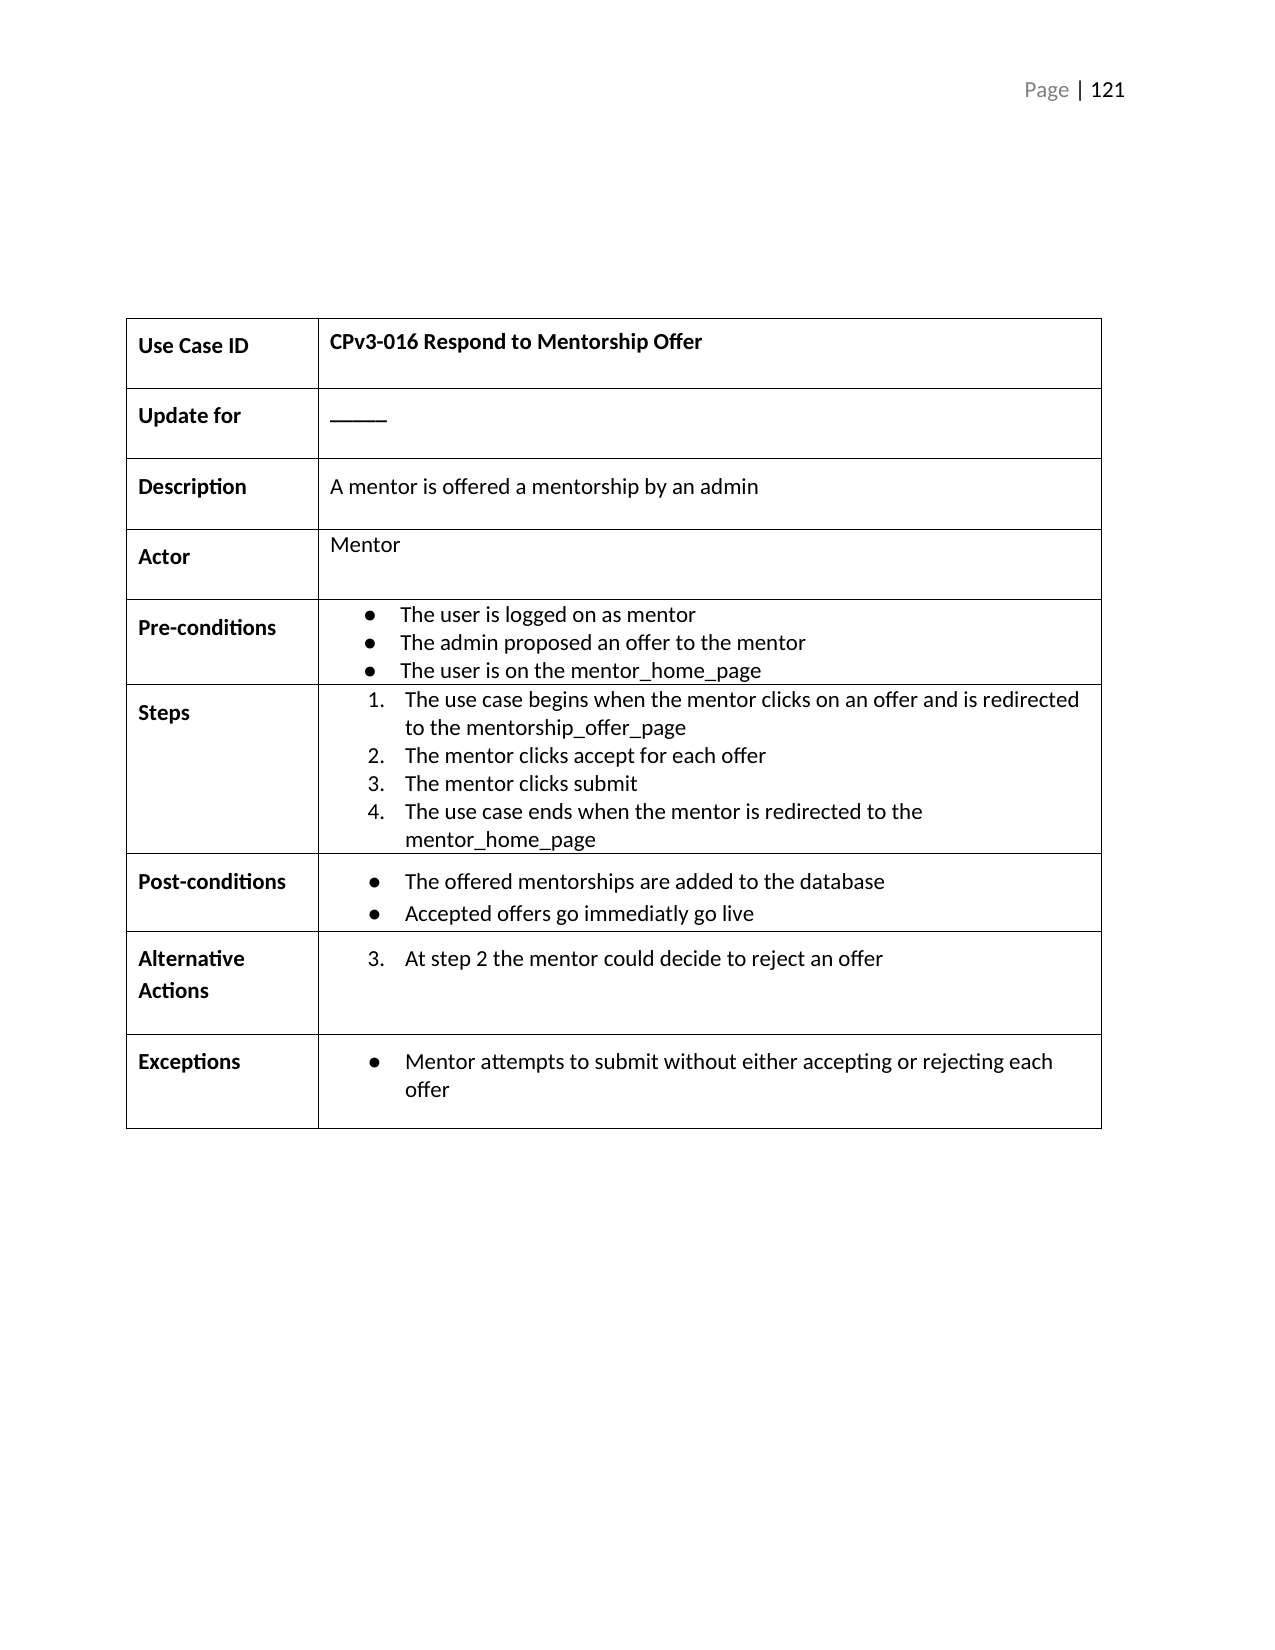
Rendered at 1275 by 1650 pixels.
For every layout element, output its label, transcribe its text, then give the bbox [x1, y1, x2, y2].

table_cell Mentor attempts to submit without either accepting or rejecting each offer [319, 1035, 1101, 1128]
table_cell Update for [127, 389, 318, 458]
table_cell The user is logged on as mentor The admin proposed an offer to the mentor The user is on the mentor_home_page [319, 600, 1101, 684]
table_cell At step 2 the mentor could decide to reject an offer [319, 932, 1101, 1033]
table_cell The offered mentorships are added to the database Accepted offers go immediatly go live [319, 854, 1101, 931]
table_cell Exceptions [127, 1035, 318, 1128]
table_header CPv3-016 Respond to Mentorship Offer [319, 319, 1101, 388]
table_cell Mentor [319, 530, 1101, 599]
table_cell Steps [127, 685, 318, 853]
table_cell The use case begins when the mentor clicks on an offer and is redirected to the mentorship_offer_page The mentor clicks accept for each offer The mentor clicks submit The use case ends when the mentor is redirected to the mentor_home_page [319, 685, 1101, 853]
table_cell _____ [319, 389, 1101, 458]
table_cell Alternative Actions [127, 932, 318, 1033]
table_header Use Case ID [127, 319, 318, 388]
table_cell Pre-conditions [127, 600, 318, 684]
table_cell Description [127, 459, 318, 529]
table_cell Actor [127, 530, 318, 599]
table_cell Post-conditions [127, 854, 318, 931]
table_cell A mentor is offered a mentorship by an admin [319, 459, 1101, 529]
